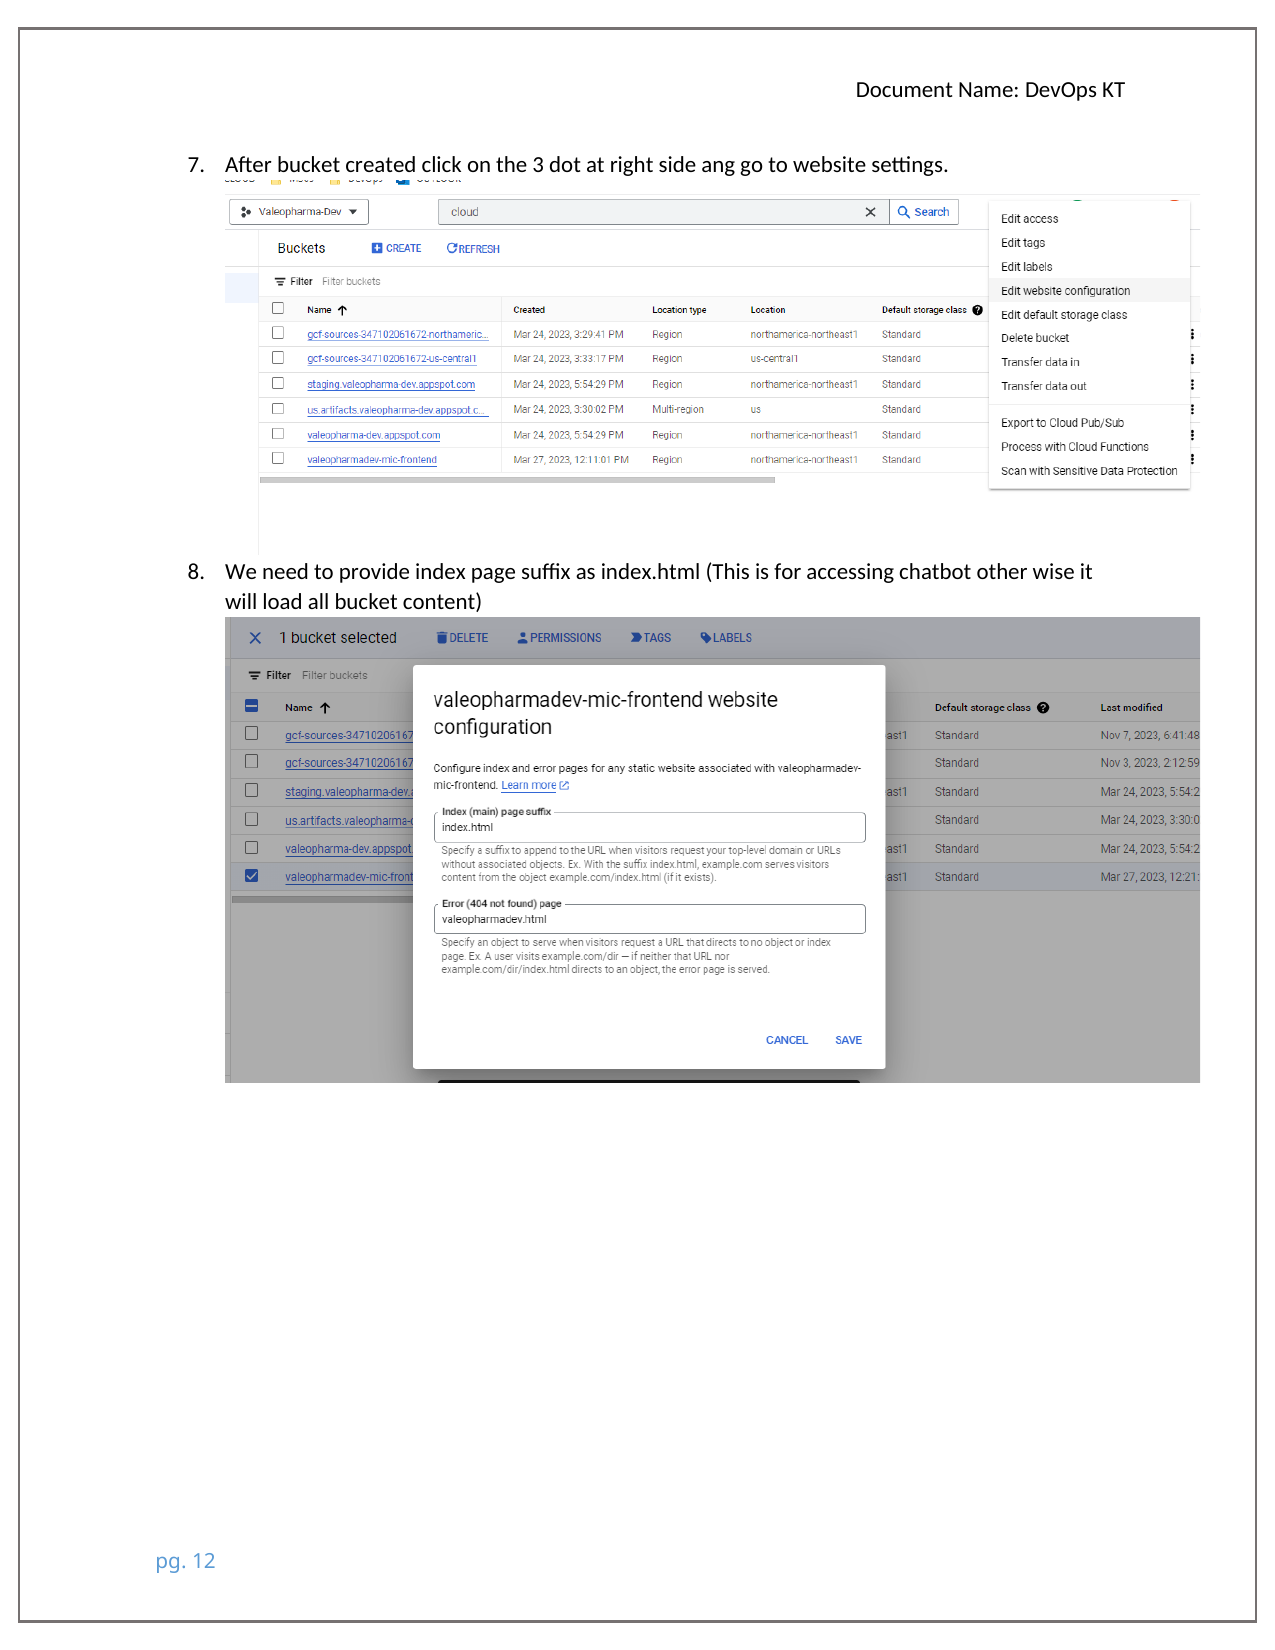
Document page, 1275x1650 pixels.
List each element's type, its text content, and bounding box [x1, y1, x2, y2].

picture [225, 617, 1200, 1083]
picture [225, 180, 1200, 555]
